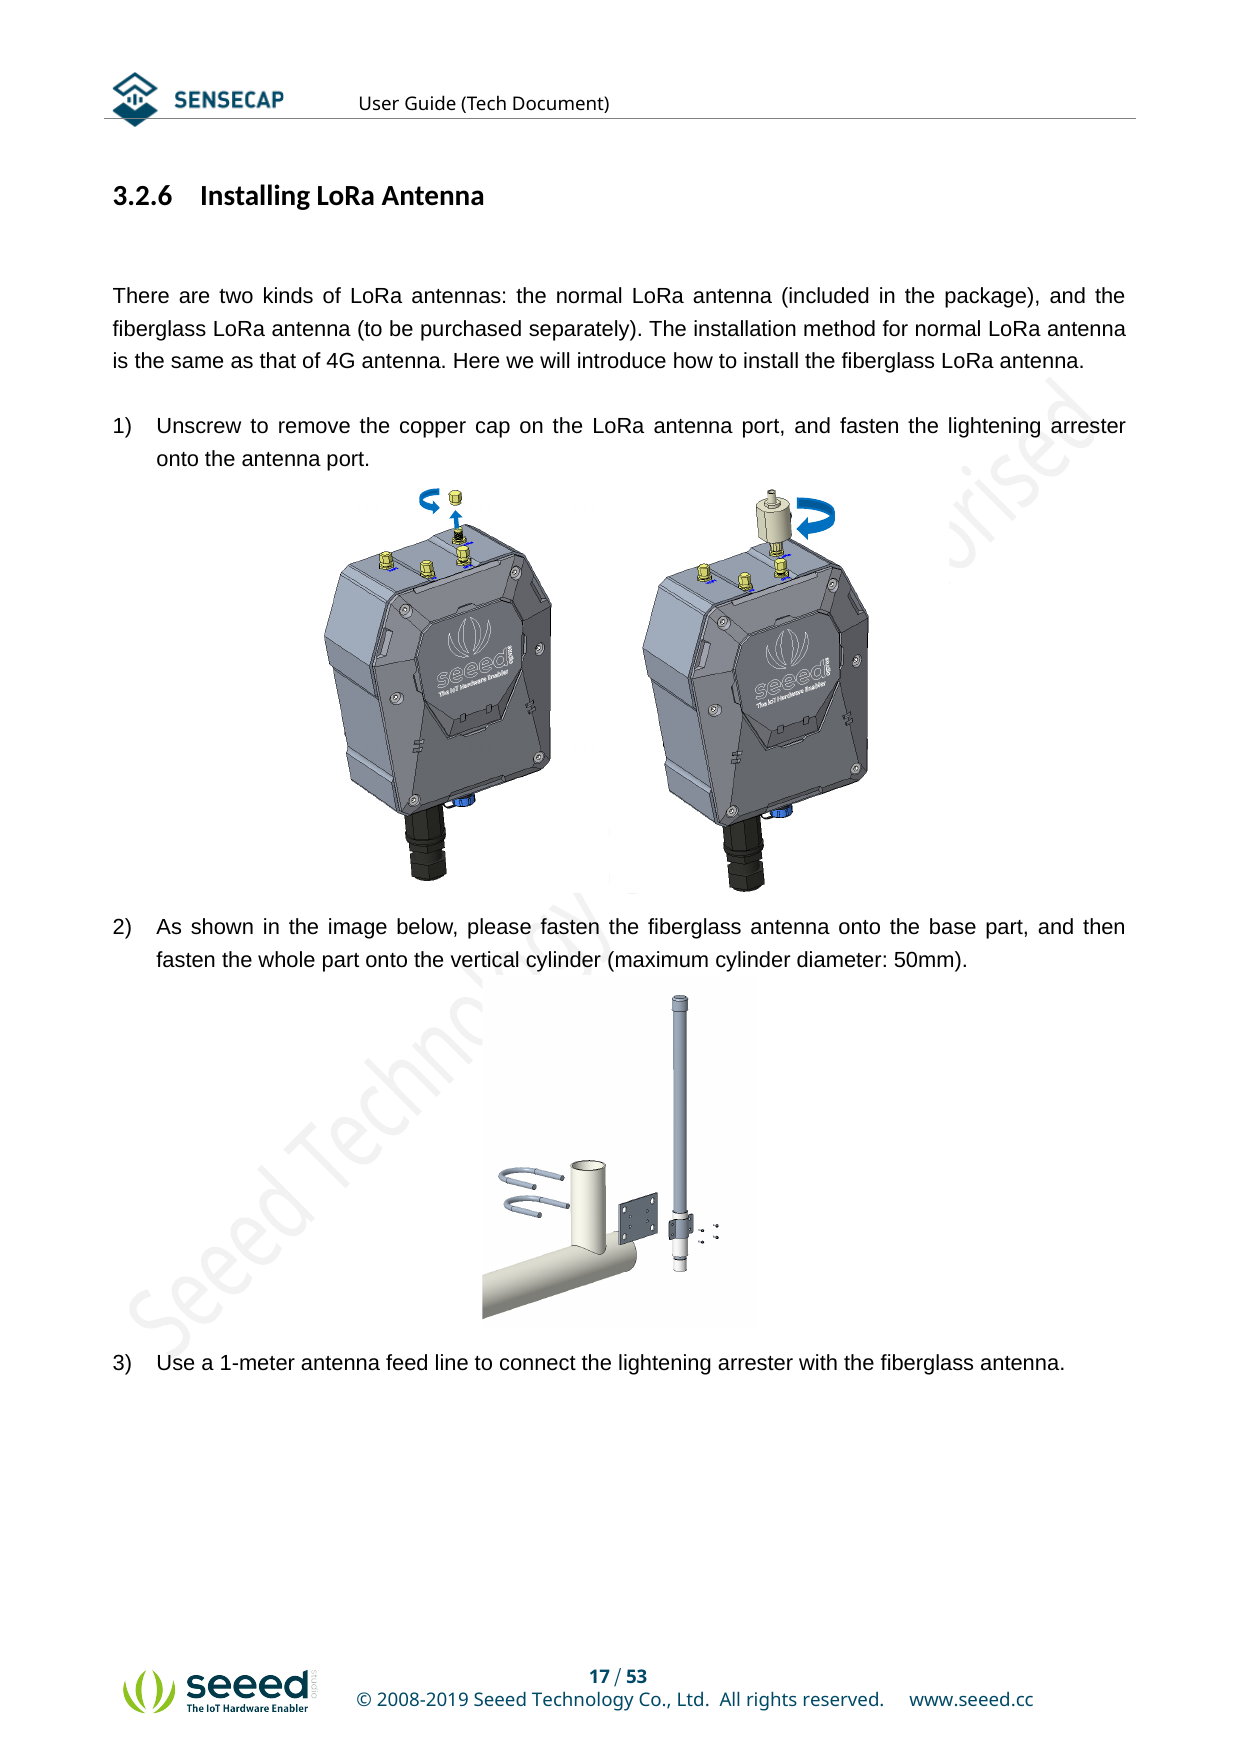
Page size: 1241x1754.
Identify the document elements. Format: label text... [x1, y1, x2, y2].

list As shown in the image below, please fasten the fiberglass antenna onto the base part, and then fasten the whole part onto the vertical cylinder (maximum cylinder diameter: 50mm). [112, 911, 1128, 976]
picture [112, 72, 284, 118]
picture [290, 479, 950, 893]
picture [112, 119, 284, 127]
list Unscrew to remove the copper cap on the LoRa antenna port, and fasten the lightening arrester onto the antenna port. [112, 410, 1128, 475]
subtitle Installing LoRa Antenna [112, 162, 1128, 227]
text There are two kinds of LoRa antennas: the normal LoRa antenna (included in the package), and the fiberglass LoRa antenna (to be purchased separately). The installation method for normal LoRa antenna is the same as that of 4G antenna. Here we will introduce how to install the fiberglass LoRa antenna. [112, 280, 1128, 377]
picture [119, 77, 151, 92]
picture [112, 1659, 333, 1725]
picture [482, 975, 759, 1328]
list Use a 1-meter antenna feed line to connect the lightening arrester with the fiberglass antenna. [112, 1346, 1128, 1379]
picture [357, 1692, 371, 1706]
